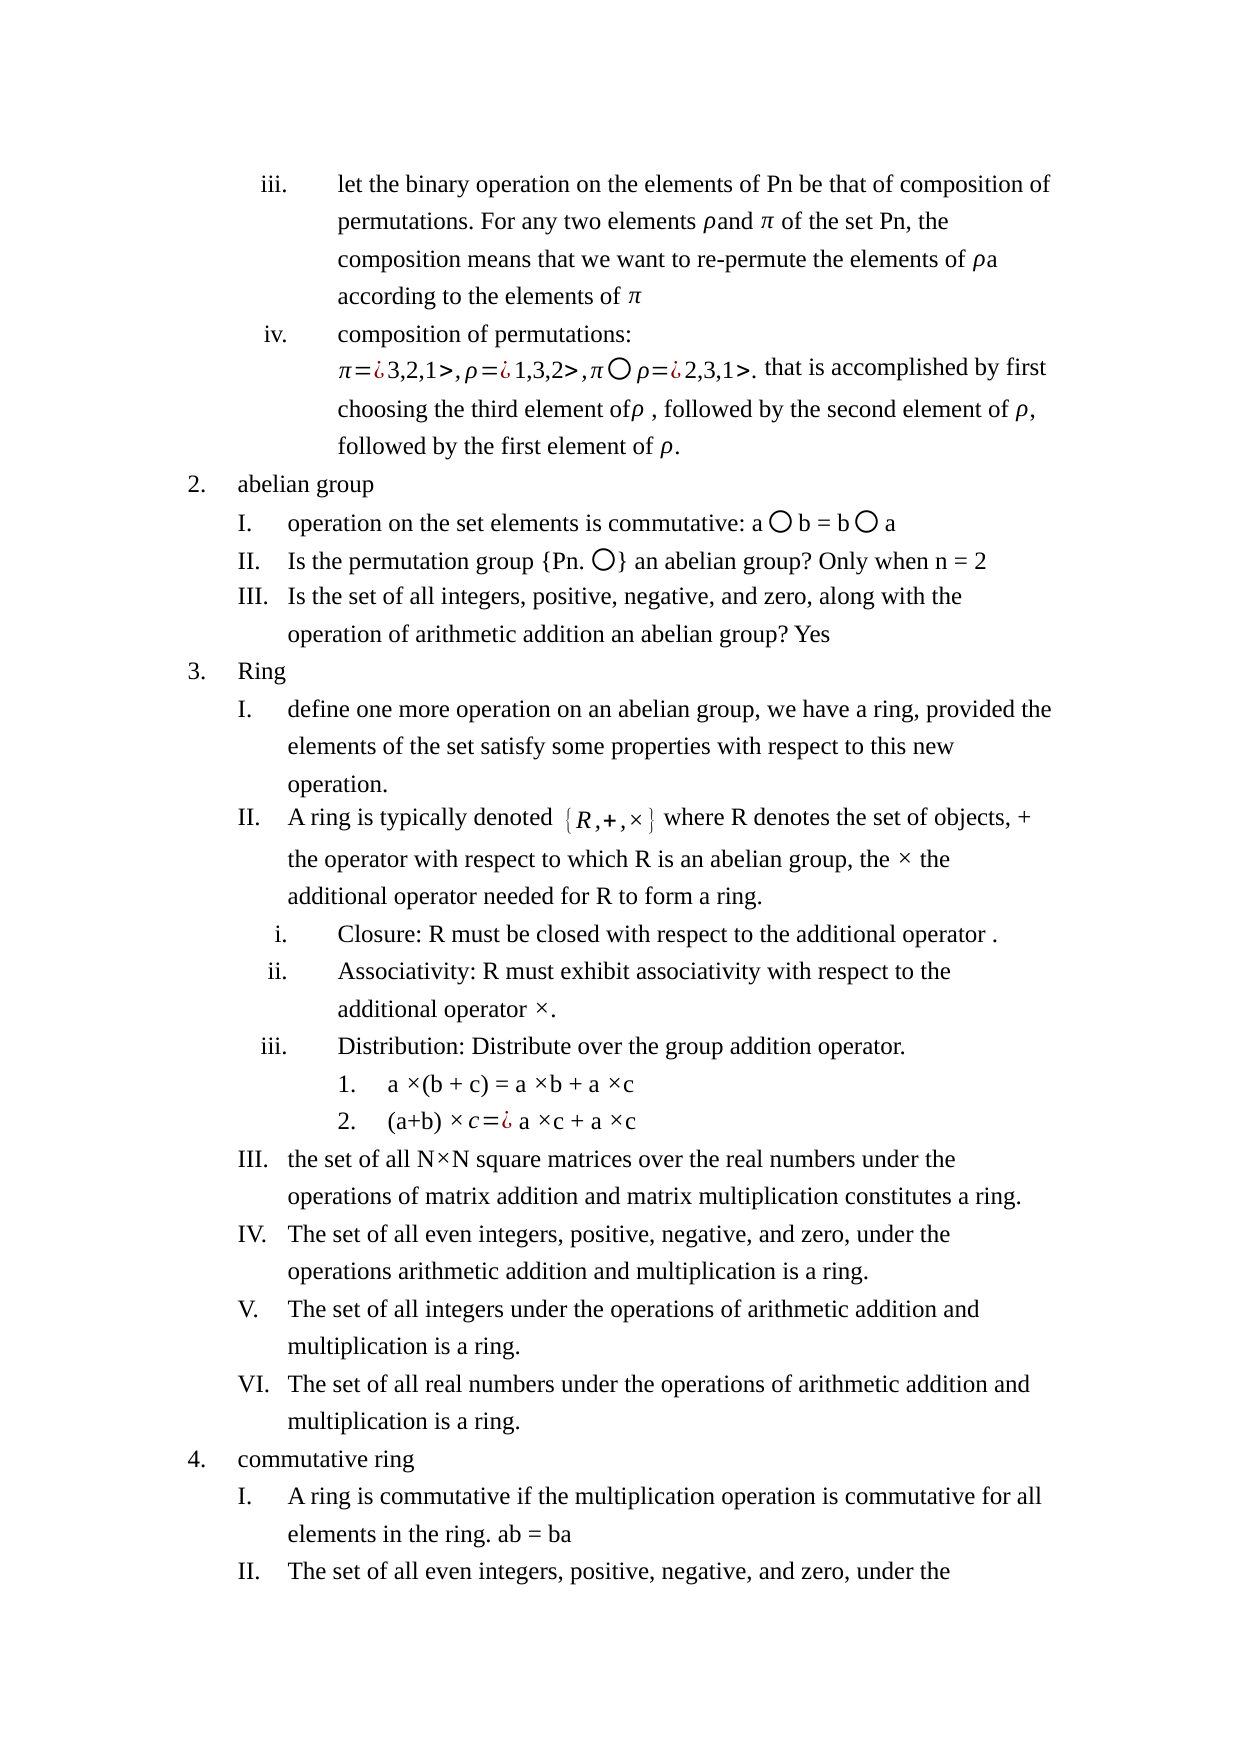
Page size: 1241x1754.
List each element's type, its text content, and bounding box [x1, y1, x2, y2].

list let the binary operation on the elements of Pn be that of composition of permutations. For any two elements and of the set Pn, the composition means that we want to re-permute the elements of a according to the elements of [287, 164, 1053, 314]
list Ring [187, 652, 1053, 689]
list Closure: R must be closed with respect to the additional operator . [287, 914, 1053, 952]
list (a+b) a c + a c [337, 1102, 1053, 1139]
list composition of permutations: that is accomplished by first choosing the third element of , followed by the second element of , followed by the first element of . [287, 314, 1053, 464]
list Is the set of all integers, positive, negative, and zero, along with the operation of arithmetic addition an abelian group? Yes [237, 577, 1053, 652]
list The set of all real numbers under the operations of arithmetic addition and multiplication is a ring. [237, 1364, 1053, 1439]
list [237, 1552, 1053, 1589]
list a (b + c) = a b + a c [337, 1064, 1053, 1102]
list Associativity: R must exhibit associativity with respect to the additional operator . [287, 952, 1053, 1027]
list abelian group [187, 464, 1053, 502]
list The set of all integers under the operations of arithmetic addition and multiplication is a ring. [237, 1289, 1053, 1364]
list define one more operation on an abelian group, we have a ring, provided the elements of the set satisfy some properties with respect to this new operation. [237, 689, 1053, 802]
list A ring is typically denoted where R denotes the set of objects, + the operator with respect to which R is an abelian group, the the additional operator needed for R to form a ring. [237, 802, 1053, 914]
list Distribution: Distribute over the group addition operator. [287, 1027, 1053, 1064]
list operation on the set elements is commutative: a〇b = b〇a [237, 502, 1053, 539]
list Is the permutation group {Pn. 〇} an abelian group? Only when n = 2 [237, 539, 1053, 577]
list A ring is commutative if the multiplication operation is commutative for all elements in the ring. ab = ba [237, 1477, 1053, 1552]
list The set of all even integers, positive, negative, and zero, under the operations arithmetic addition and multiplication is a ring. [237, 1214, 1053, 1289]
list the set of all NN square matrices over the real numbers under the operations of matrix addition and matrix multiplication constitutes a ring. [237, 1139, 1053, 1214]
list commutative ring [187, 1439, 1053, 1477]
